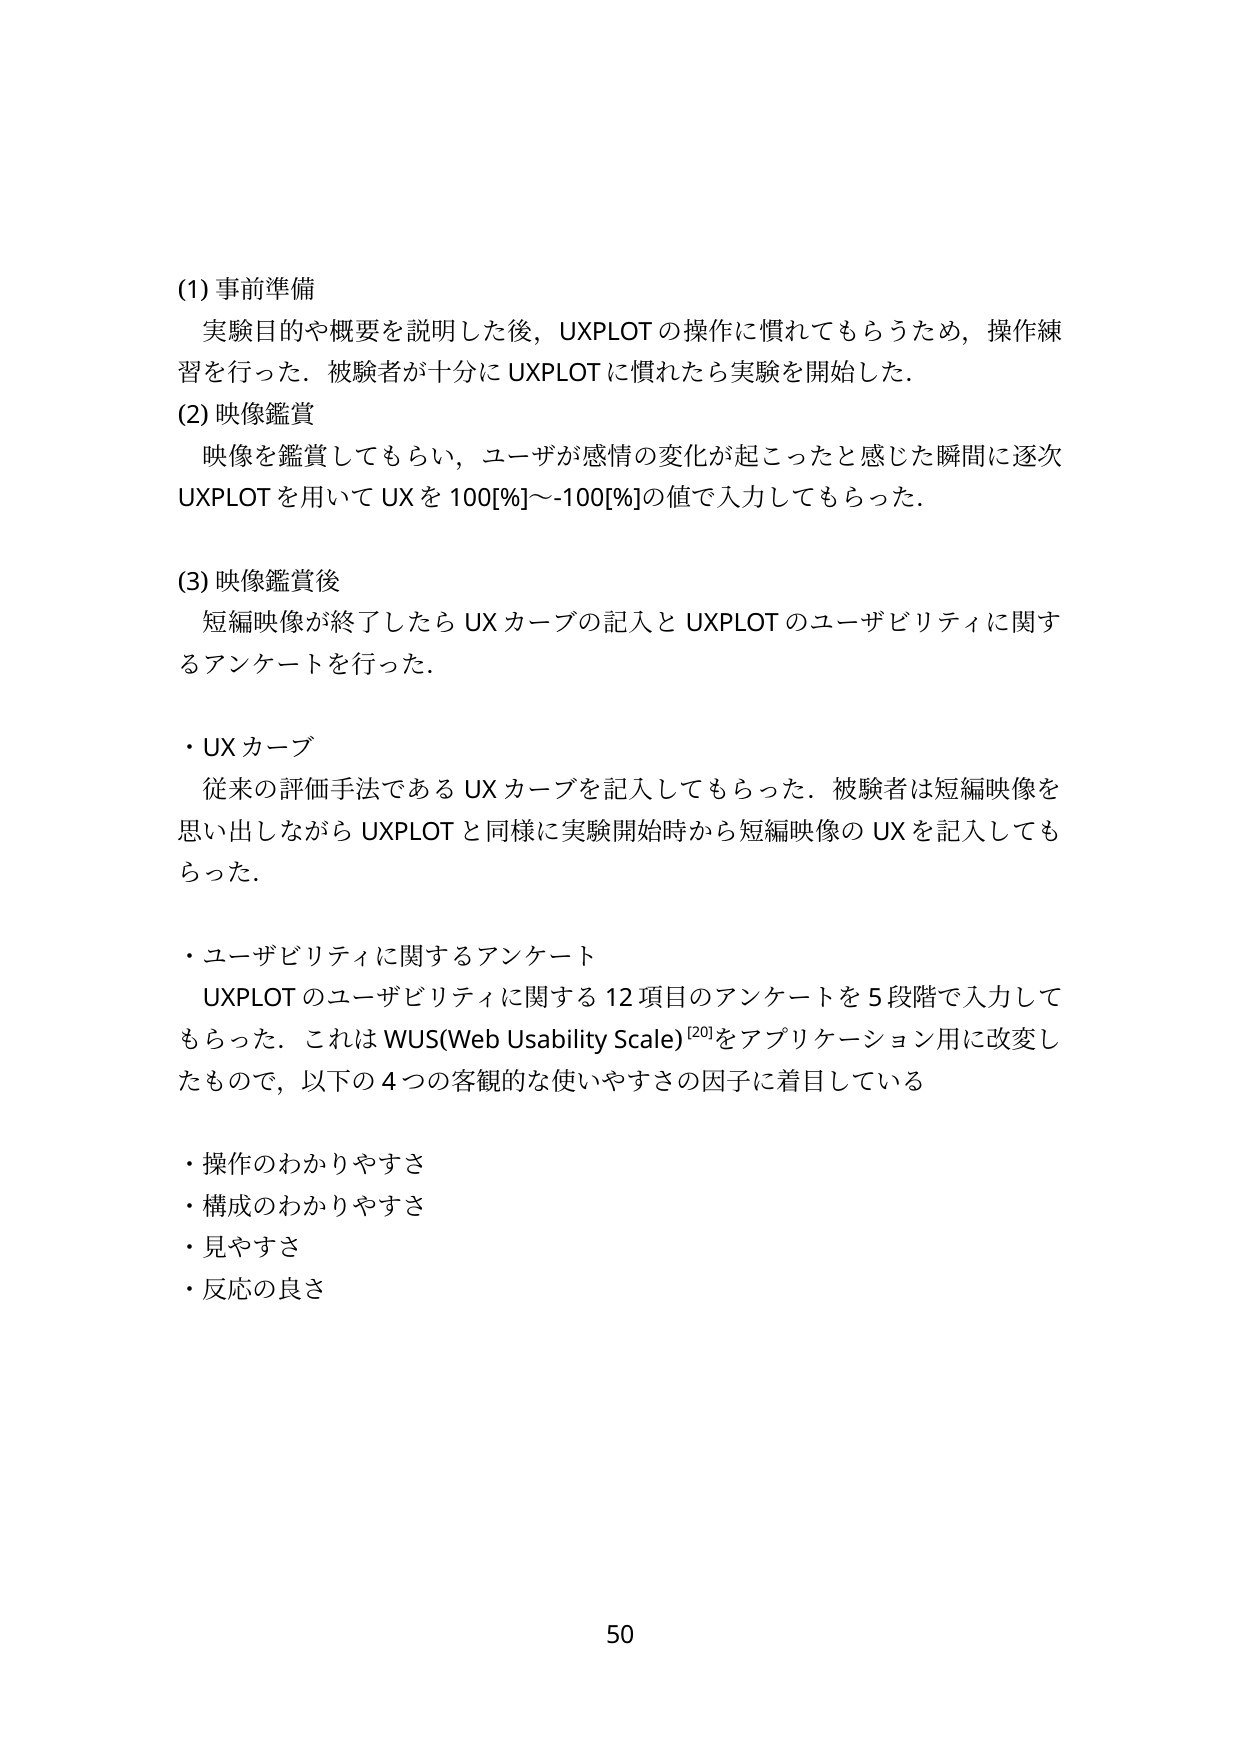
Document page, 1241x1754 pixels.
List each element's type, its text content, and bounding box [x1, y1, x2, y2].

text 従来の評価手法であるUXカーブを記入してもらった．被験者は短編映像を思い出しながらUXPLOTと同様に実験開始時から短編映像のUXを記入してもらった． [177, 767, 1063, 892]
text 実験目的や概要を説明した後，UXPLOTの操作に慣れてもらうため，操作練習を行った．被験者が十分にUXPLOTに慣れたら実験を開始した． [177, 308, 1063, 392]
text ・UXカーブ [177, 725, 1063, 767]
text ・構成のわかりやすさ [177, 1183, 1063, 1225]
text (1) 事前準備 [177, 267, 1063, 308]
text UXPLOTのユーザビリティに関する12項目のアンケートを5段階で入力してもらった．これはWUS(Web Usability Scale) [20]をアプリケーション用に改変したもので，以下の4つの客観的な使いやすさの因子に着目している [177, 975, 1063, 1100]
text ・ユーザビリティに関するアンケート [177, 933, 1063, 975]
text (2) 映像鑑賞 [177, 392, 1063, 433]
text 映像を鑑賞してもらい，ユーザが感情の変化が起こったと感じた瞬間に逐次UXPLOTを用いてUXを100[%]〜-100[%]の値で入力してもらった． [177, 433, 1063, 517]
text (3) 映像鑑賞後 [177, 558, 1063, 600]
text 短編映像が終了したらUXカーブの記入とUXPLOTのユーザビリティに関するアンケートを行った． [177, 600, 1063, 683]
text ・反応の良さ [177, 1267, 1063, 1308]
text ・操作のわかりやすさ [177, 1142, 1063, 1183]
text ・見やすさ [177, 1225, 1063, 1267]
